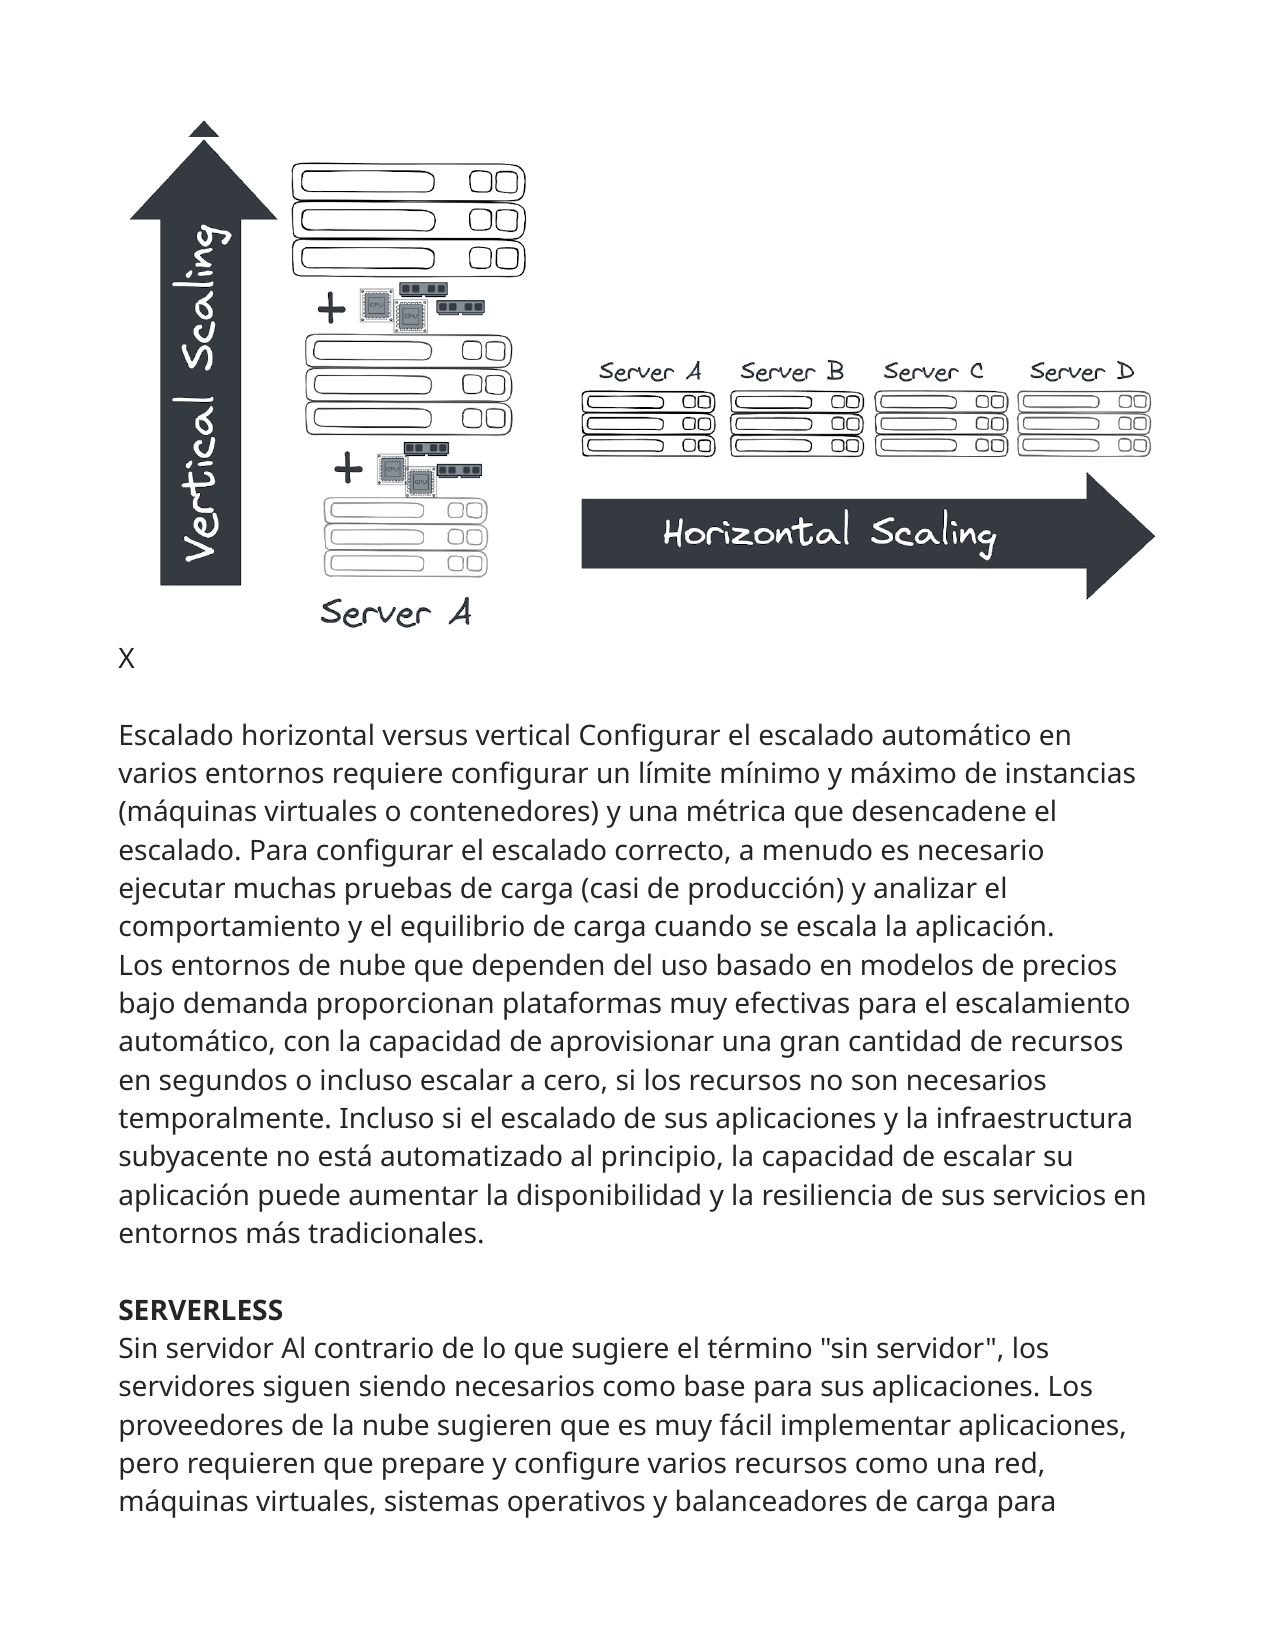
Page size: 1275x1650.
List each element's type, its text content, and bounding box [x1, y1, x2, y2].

picture [118, 118, 1157, 639]
text Escalado horizontal versus vertical Configurar el escalado automático en varios entornos requiere configurar un límite mínimo y máximo de instancias (máquinas virtuales o contenedores) y una métrica que desencadene el escalado. Para configurar el escalado correcto, a menudo es necesario ejecutar muchas pruebas de carga (casi de producción) y analizar el comportamiento y el equilibrio de carga cuando se escala la aplicación. [118, 715, 1157, 945]
text SERVERLESS [118, 1290, 1157, 1328]
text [118, 1328, 1157, 1520]
text X [118, 639, 1157, 677]
text Los entornos de nube que dependen del uso basado en modelos de precios bajo demanda proporcionan plataformas muy efectivas para el escalamiento automático, con la capacidad de aprovisionar una gran cantidad de recursos en segundos o incluso escalar a cero, si los recursos no son necesarios temporalmente. Incluso si el escalado de sus aplicaciones y la infraestructura subyacente no está automatizado al principio, la capacidad de escalar su aplicación puede aumentar la disponibilidad y la resiliencia de sus servicios en entornos más tradicionales. [118, 945, 1157, 1252]
